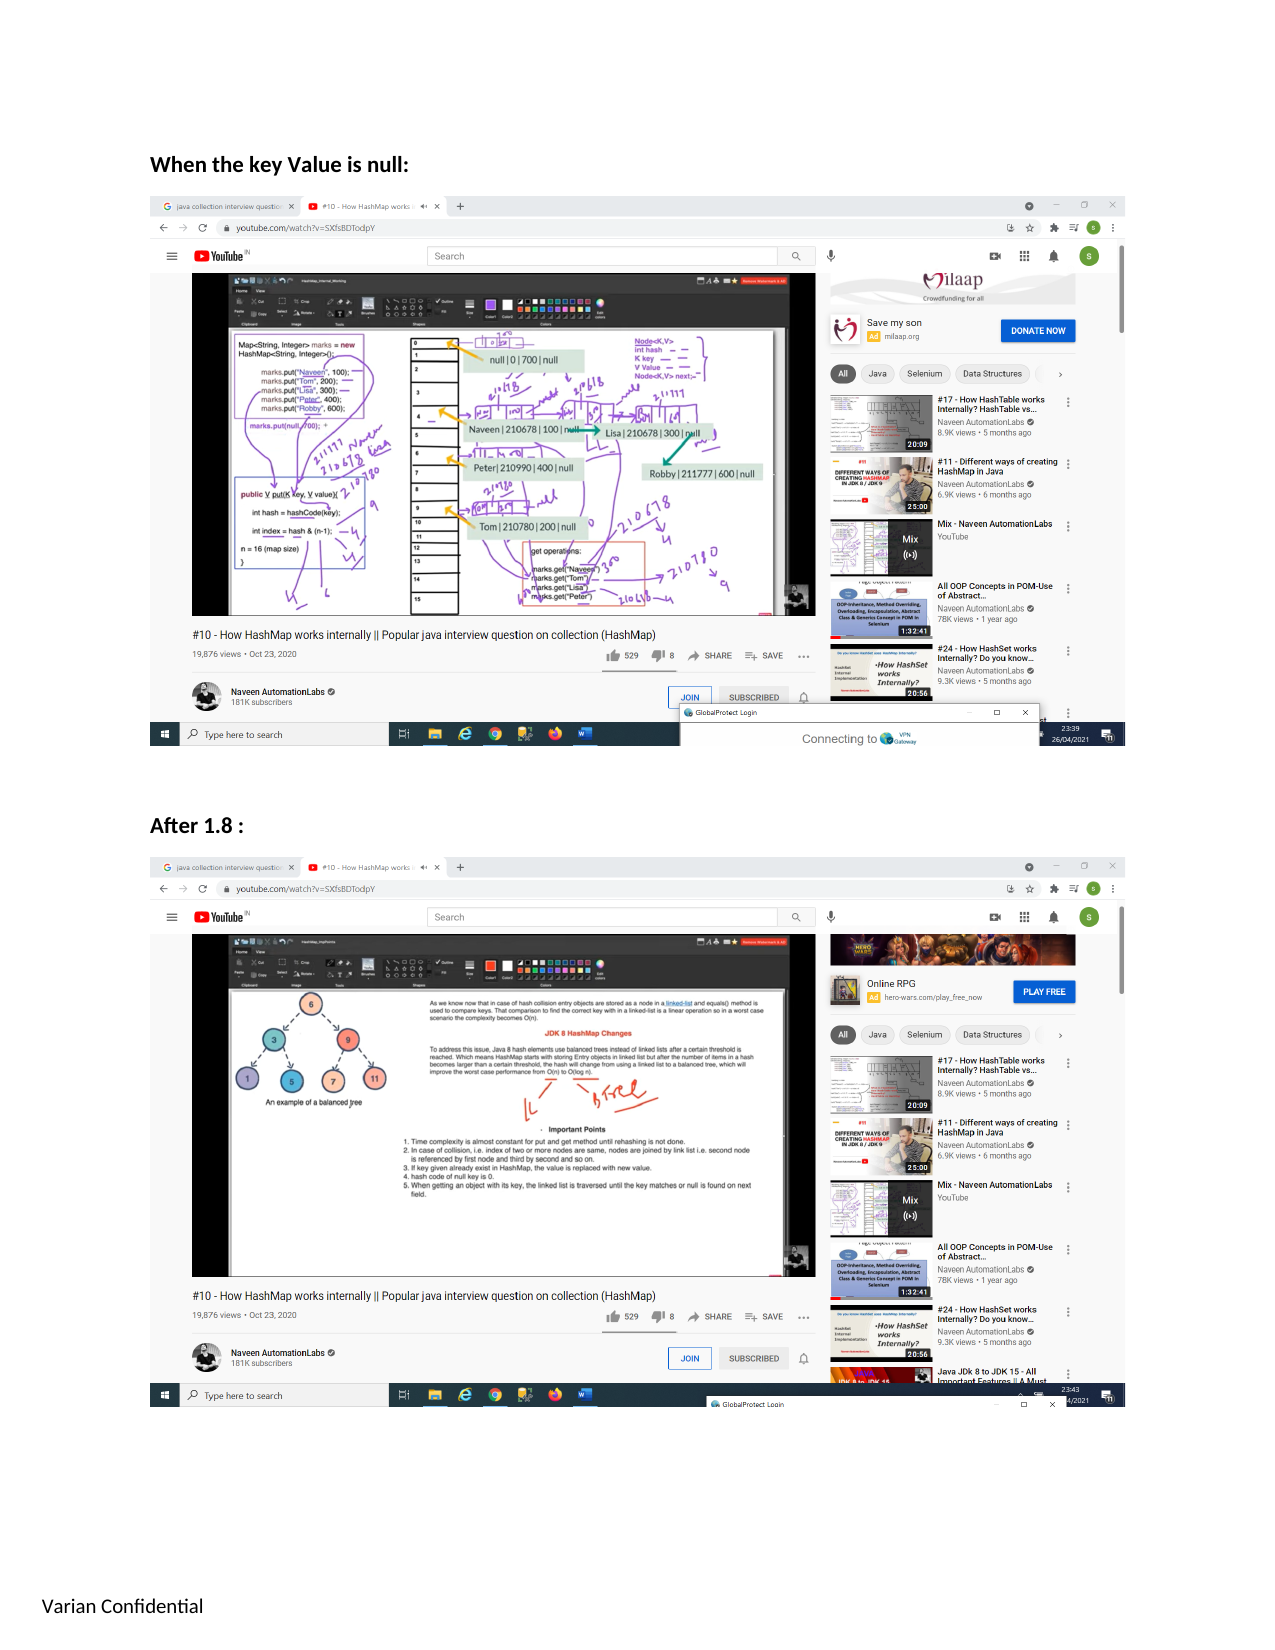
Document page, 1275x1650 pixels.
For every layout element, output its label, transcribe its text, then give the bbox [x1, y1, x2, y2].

text When the key Value is null: [150, 150, 1125, 178]
text After 1.8 : [150, 811, 1125, 839]
picture [150, 196, 1125, 746]
picture [150, 857, 1125, 1407]
